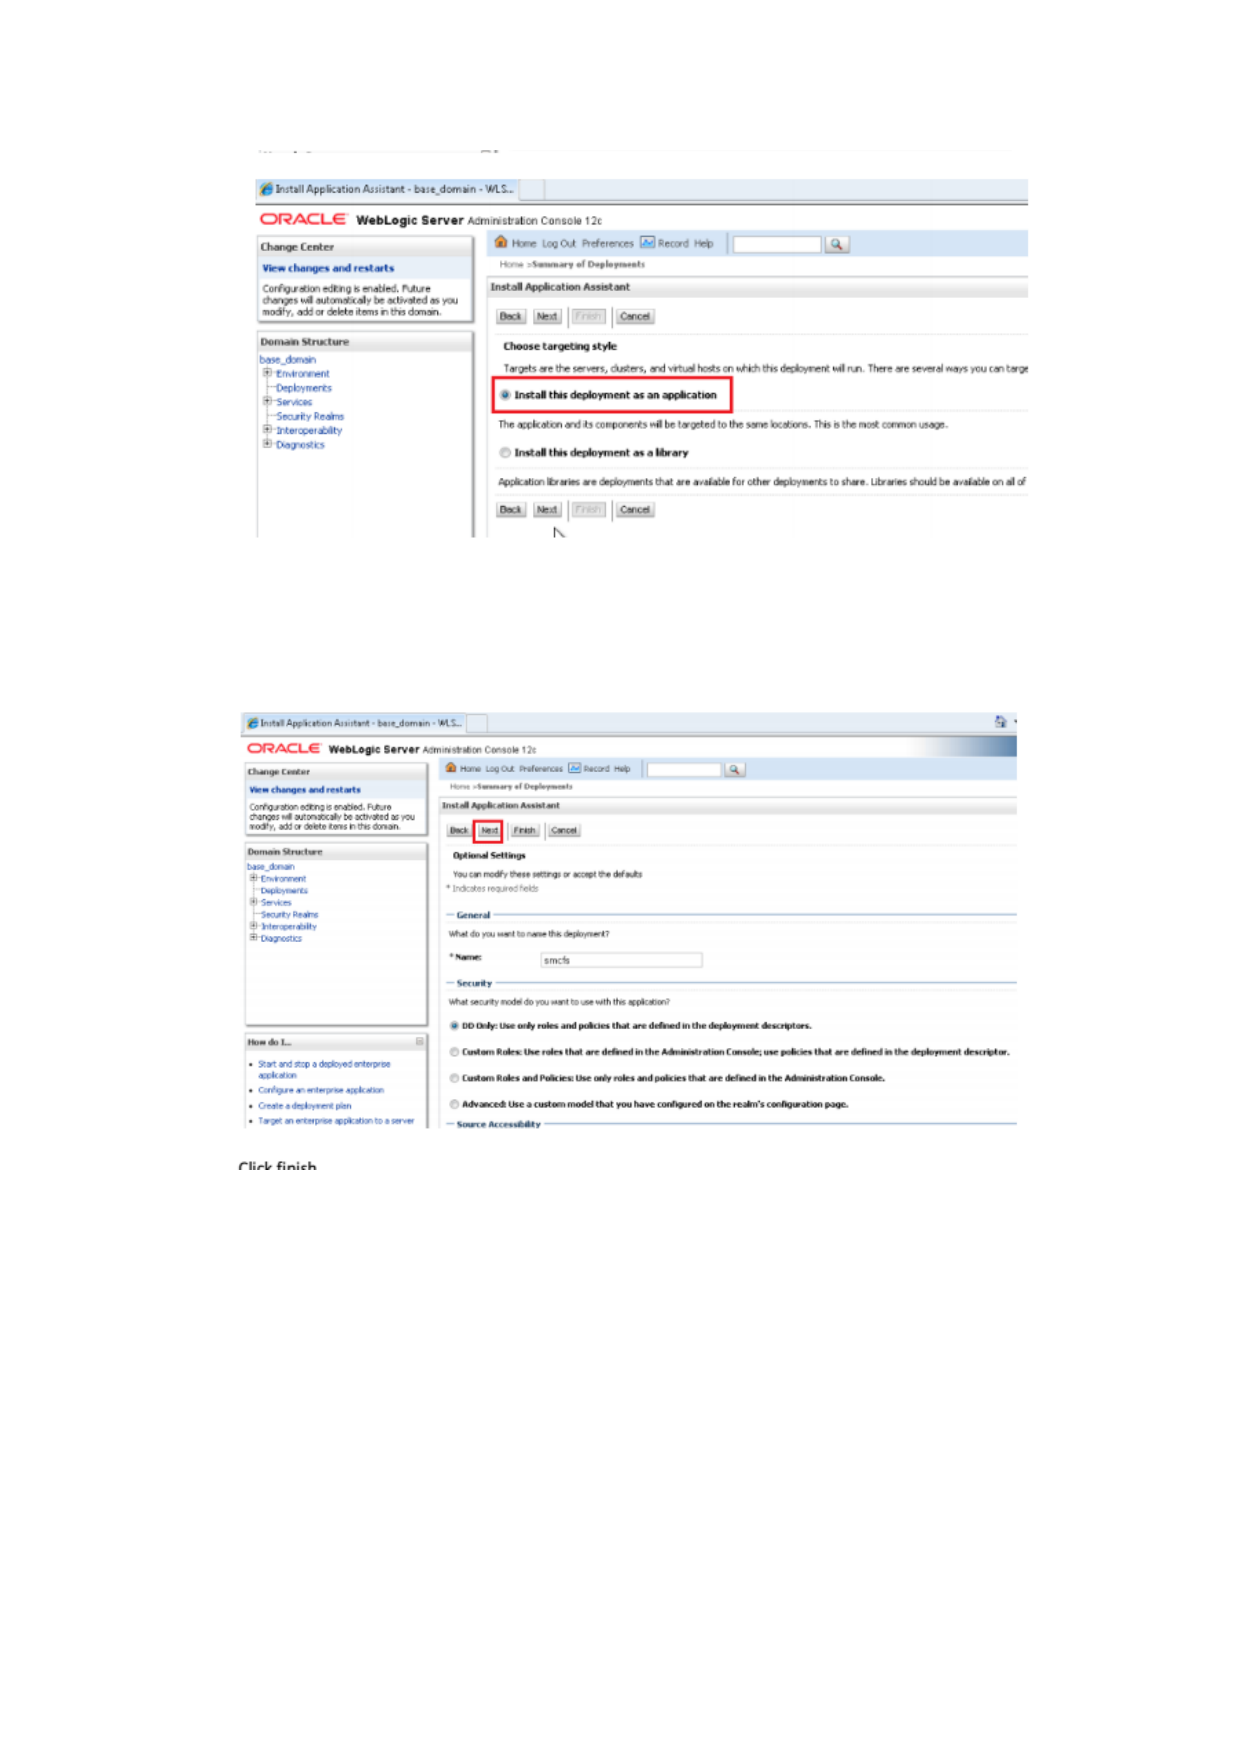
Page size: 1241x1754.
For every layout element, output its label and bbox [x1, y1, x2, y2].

picture [187, 150, 1053, 619]
picture [187, 696, 1053, 1170]
